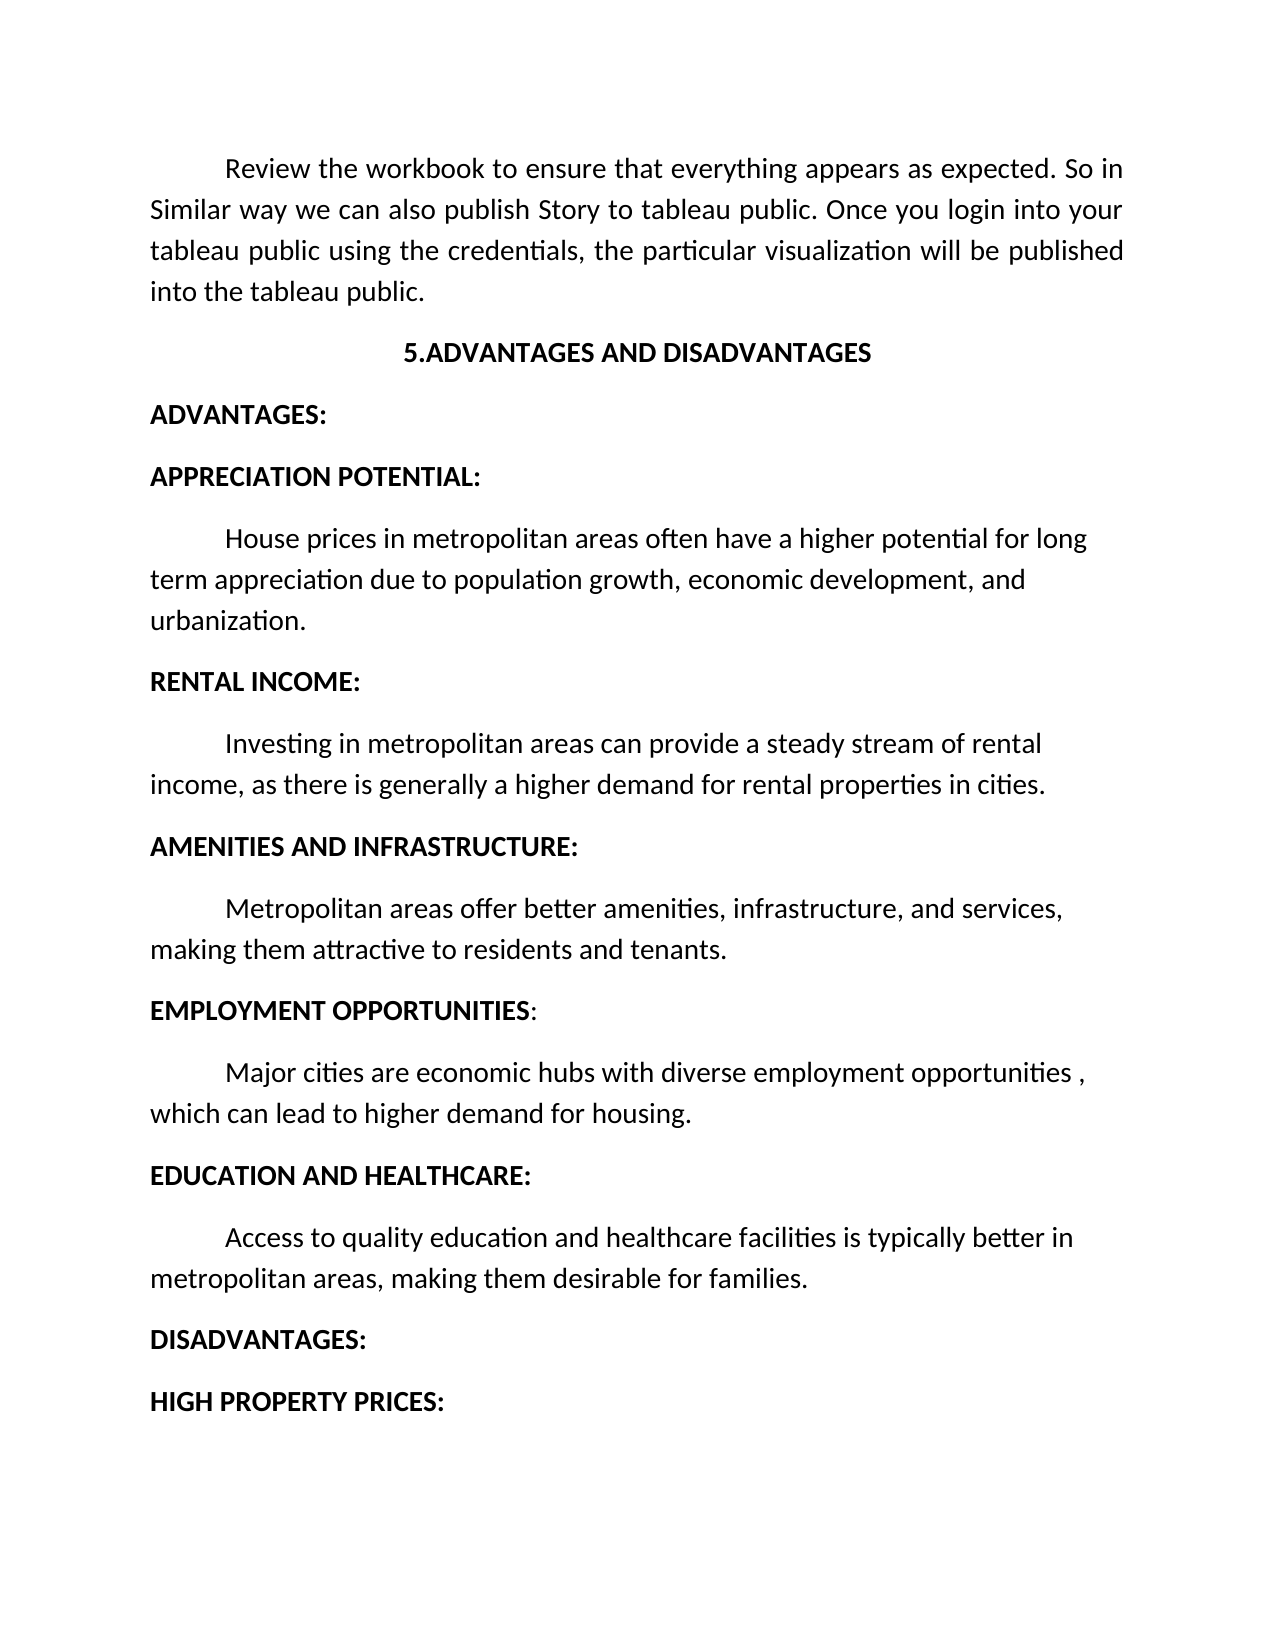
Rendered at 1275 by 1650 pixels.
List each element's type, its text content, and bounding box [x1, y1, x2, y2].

text HIGH PROPERTY PRICES: [150, 1383, 1125, 1419]
text Access to quality education and healthcare facilities is typically better in metropolitan areas, making them desirable for families. [150, 1219, 1125, 1295]
text RENTAL INCOME: [150, 663, 1125, 699]
text Major cities are economic hubs with diverse employment opportunities , which can lead to higher demand for housing. [150, 1054, 1125, 1131]
text DISADVANTAGES: [150, 1321, 1125, 1357]
text House prices in metropolitan areas often have a higher potential for long term appreciation due to population growth, economic development, and urbanization. [150, 520, 1125, 637]
text ADVANTAGES: [150, 396, 1125, 432]
text APPRECIATION POTENTIAL: [150, 458, 1125, 494]
text 5.ADVANTAGES AND DISADVANTAGES [150, 334, 1125, 370]
text Review the workbook to ensure that everything appears as expected. So in Similar way we can also publish Story to tableau public. Once you login into your tableau public using the credentials, the particular visualization will be published into the tableau public. [150, 150, 1125, 308]
text Investing in metropolitan areas can provide a steady stream of rental income, as there is generally a higher demand for rental properties in cities. [150, 725, 1125, 802]
text Metropolitan areas offer better amenities, infrastructure, and services, making them attractive to residents and tenants. [150, 890, 1125, 966]
text AMENITIES AND INFRASTRUCTURE: [150, 828, 1125, 864]
text EDUCATION AND HEALTHCARE: [150, 1157, 1125, 1193]
text EMPLOYMENT OPPORTUNITIES: [150, 992, 1125, 1028]
